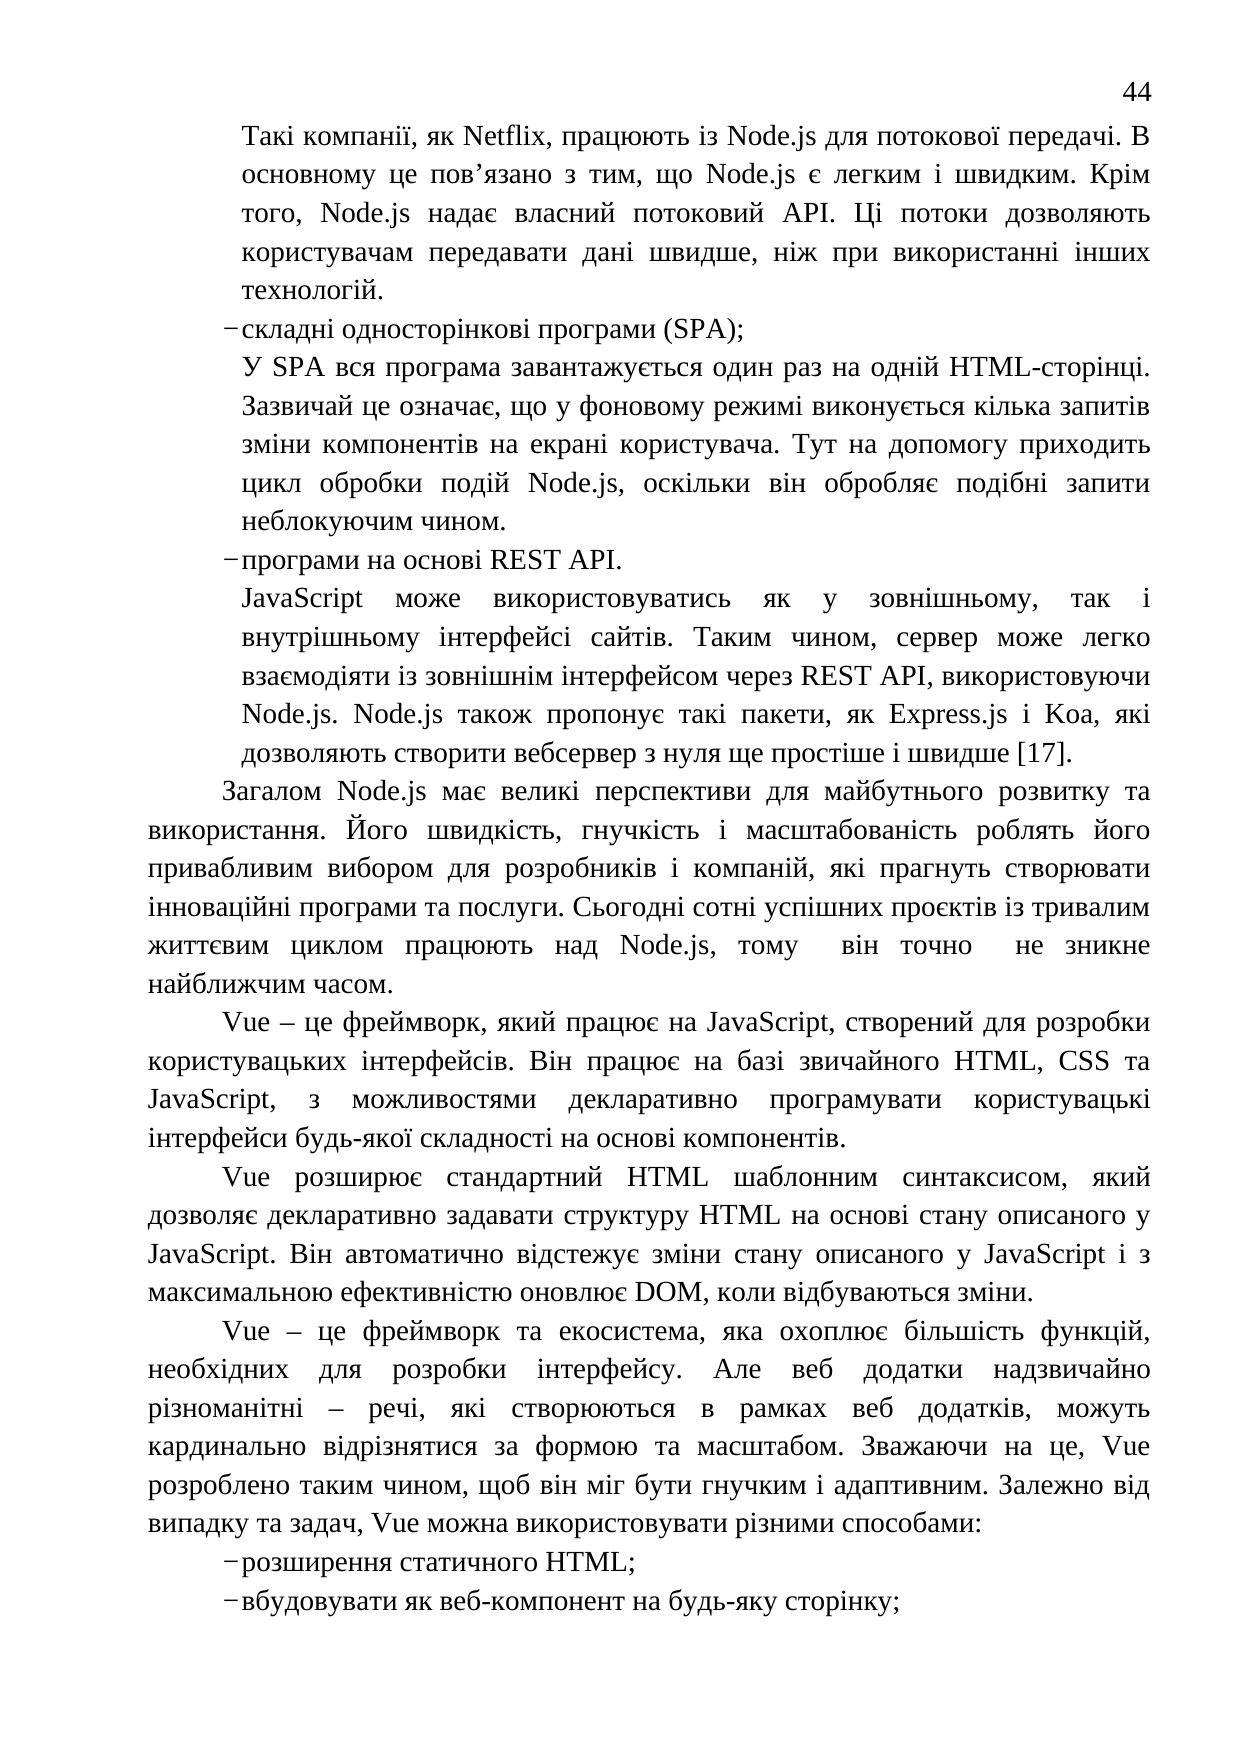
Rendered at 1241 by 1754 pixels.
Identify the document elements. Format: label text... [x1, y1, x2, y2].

text Vue розширює стандартний HTML шаблонним синтаксисом, який дозволяє декларативно задавати структуру HTML на основі стану описаного у JavaScript. Він автоматично відстежує зміни стану описаного у JavaScript і з максимальною ефективністю оновлює DOM, коли відбуваються зміни. [148, 1159, 1152, 1308]
text Загалом Node.js має великі перспективи для майбутнього розвитку та використання. Його швидкість, гнучкість і масштабованість роблять його привабливим вибором для розробників і компаній, які прагнуть створювати інноваційні програми та послуги. Сьогодні сотні успішних проєктів із тривалим життєвим циклом працюють над Node.js, тому він точно не зникне найближчим часом. [148, 773, 1152, 999]
list Такі компанії, як Netflix, працюють із Node.js для потокової передачі. В основному це пов’язано з тим, що Node.js є легким і швидким. Крім того, Node.js надає власний потоковий API. Ці потоки дозволяють користувачам передавати дані швидше, ніж при використанні інших технологій. [241, 118, 1152, 306]
text Vue – це фреймворк та екосистема, яка охоплює більшість функцій, необхідних для розробки інтерфейсу. Але веб додатки надзвичайно різноманітні – речі, які створюються в рамках веб додатків, можуть кардинально відрізнятися за формою та масштабом. Зважаючи на це, Vue розроблено таким чином, щоб він міг бути гнучким і адаптивним. Залежно від випадку та задач, Vue можна використовувати різними способами: [148, 1313, 1152, 1539]
list JavaScript може використовуватись як у зовнішньому, так і внутрішньому інтерфейсі сайтів. Таким чином, сервер може легко взаємодіяти із зовнішнім інтерфейсом через REST API, використовуючи Node.js. Node.js також пропонує такі пакети, як Express.js і Koa, які дозволяють створити вебсервер з нуля ще простіше і швидше [17]. [241, 581, 1152, 768]
text Vue – це фреймворк, який працює на JavaScript, створений для розробки користувацьких інтерфейсів. Він працює на базі звичайного HTML, CSS та JavaScript, з можливостями декларативно програмувати користувацькі інтерфейси будь-якої складності на основі компонентів. [148, 1004, 1152, 1154]
list складні односторінкові програми (SPA); [223, 311, 1152, 344]
list вбудовувати як веб-компонент на будь-яку сторінку; [223, 1583, 1152, 1616]
list програми на основі REST API. [223, 542, 1152, 576]
list розширення статичного HTML; [223, 1544, 1152, 1578]
list У SPA вся програма завантажується один раз на одній HTML-сторінці. Зазвичай це означає, що у фоновому режимі виконується кілька запитів зміни компонентів на екрані користувача. Тут на допомогу приходить цикл обробки подій Node.js, оскільки він обробляє подібні запити неблокуючим чином. [241, 349, 1152, 537]
